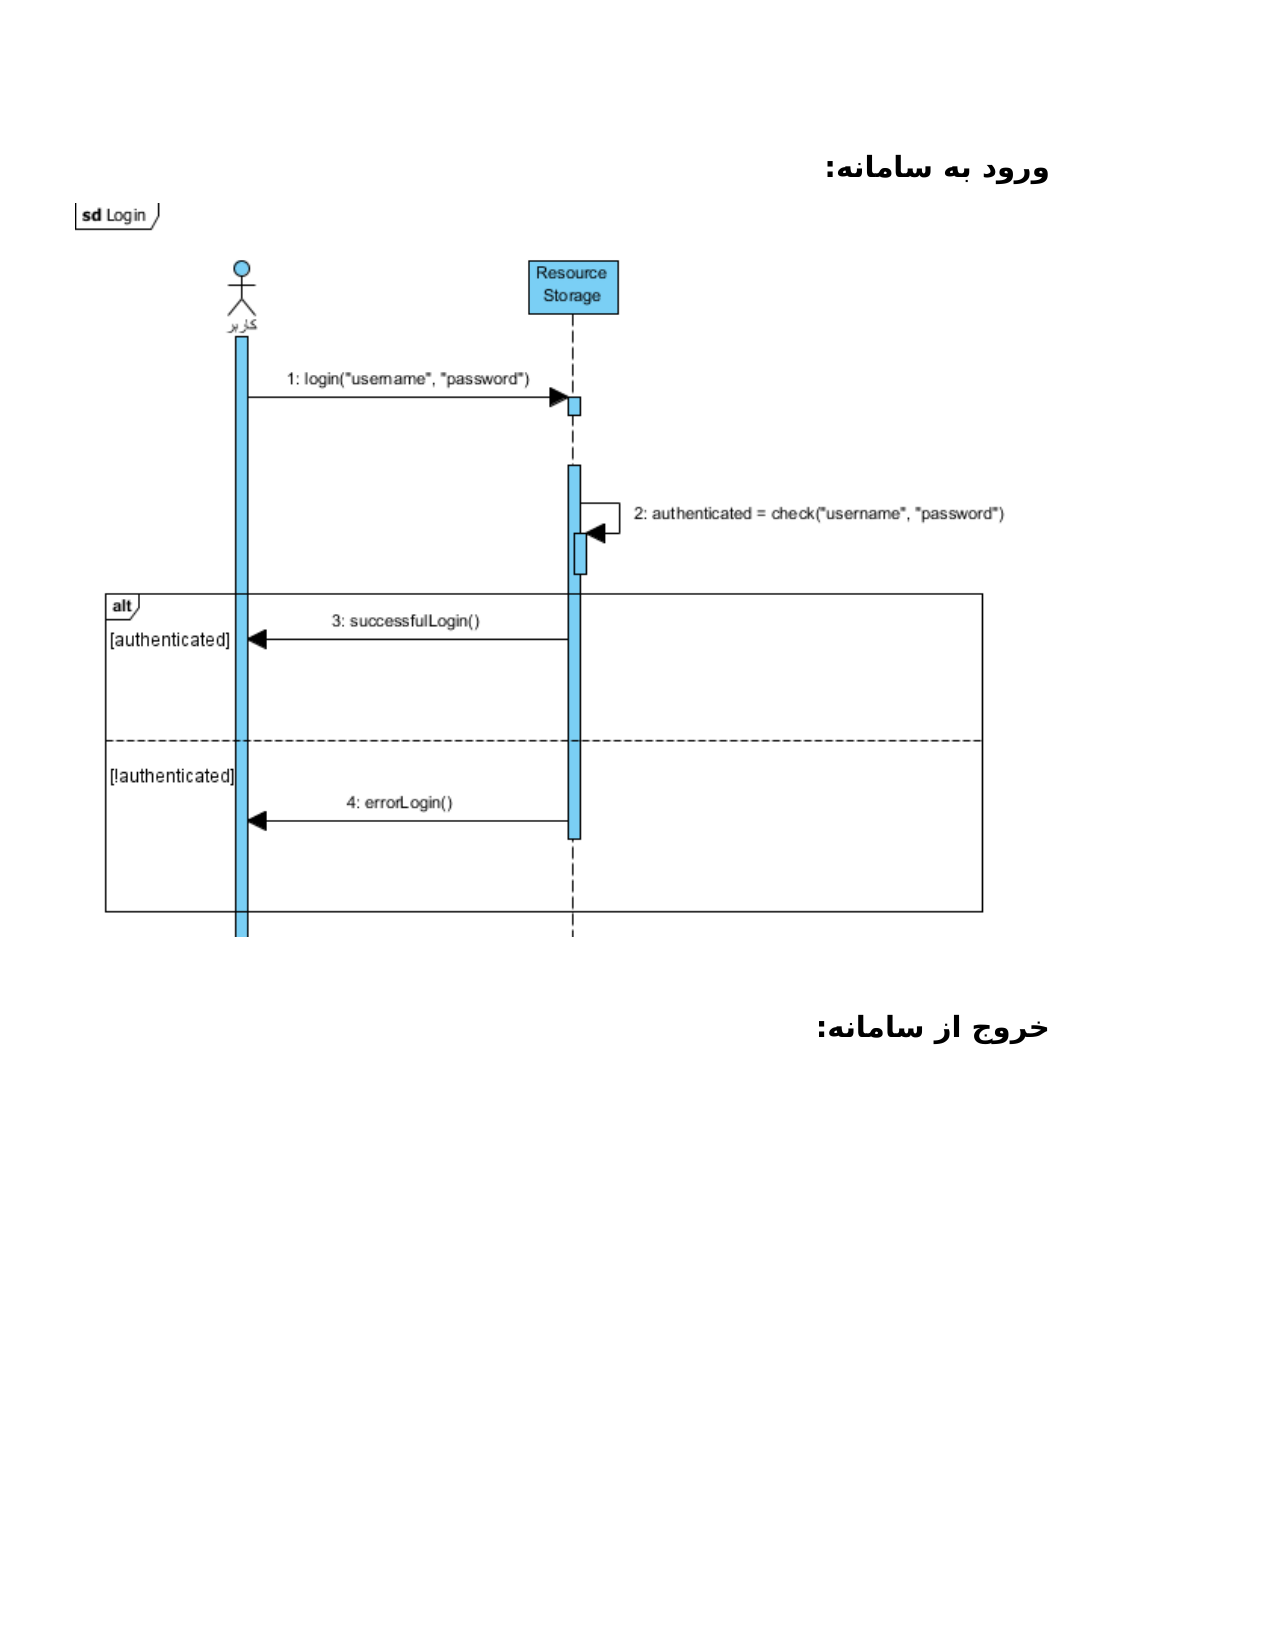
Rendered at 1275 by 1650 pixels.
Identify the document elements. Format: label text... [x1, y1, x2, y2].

text خروج از سامانه: [150, 1010, 1125, 1044]
picture [75, 203, 1050, 937]
text ورود به سامانه: [150, 150, 1125, 184]
